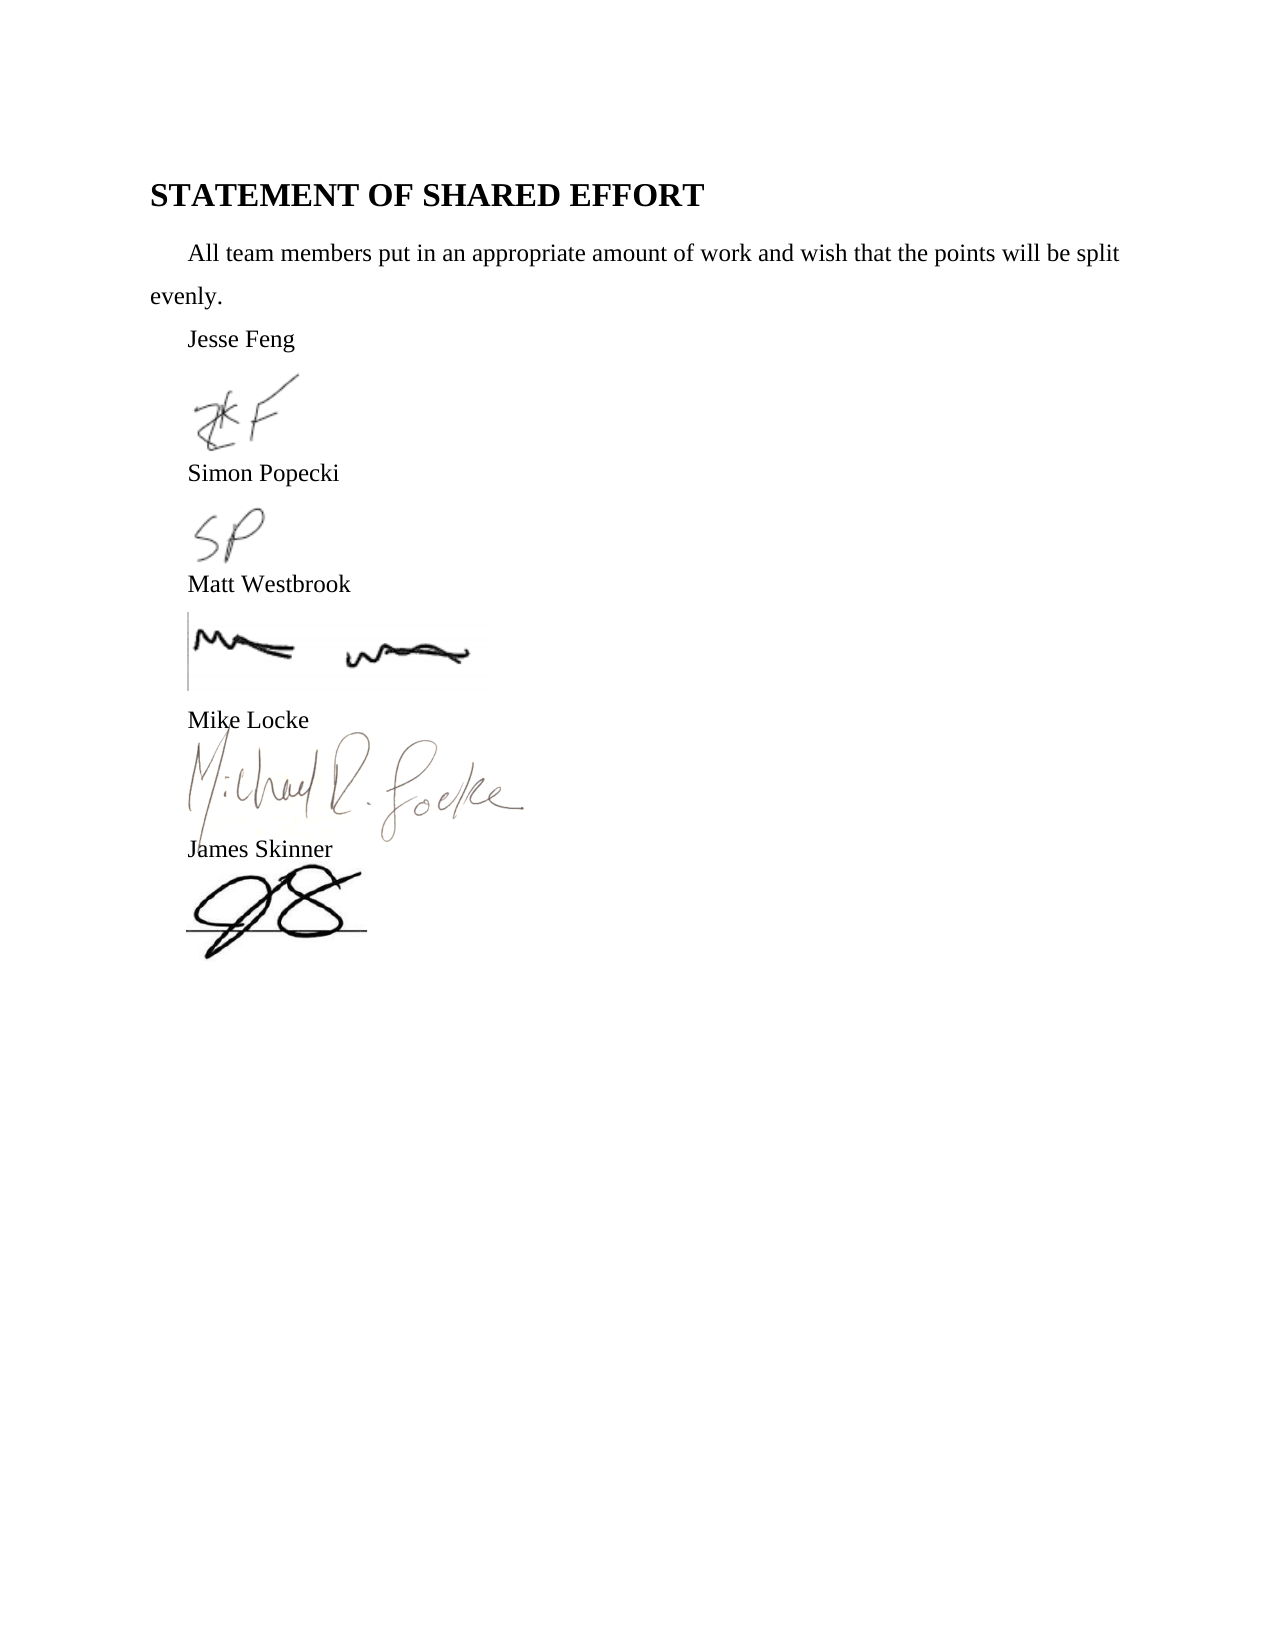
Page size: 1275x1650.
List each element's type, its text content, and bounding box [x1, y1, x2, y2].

picture [187, 612, 491, 691]
text Matt Westbrook [150, 569, 1125, 598]
text Mike Locke [150, 705, 1125, 734]
text Simon Popecki [150, 458, 1125, 487]
picture [162, 734, 538, 834]
text All team members put in an appropriate amount of work and wish that the points will be split evenly. [150, 238, 1125, 310]
picture [187, 501, 270, 570]
picture [162, 863, 538, 970]
text James Skinner [150, 834, 1125, 863]
subtitle Statement of shared effort [150, 175, 1125, 213]
text Jesse Feng [150, 324, 1125, 353]
picture [187, 367, 307, 459]
